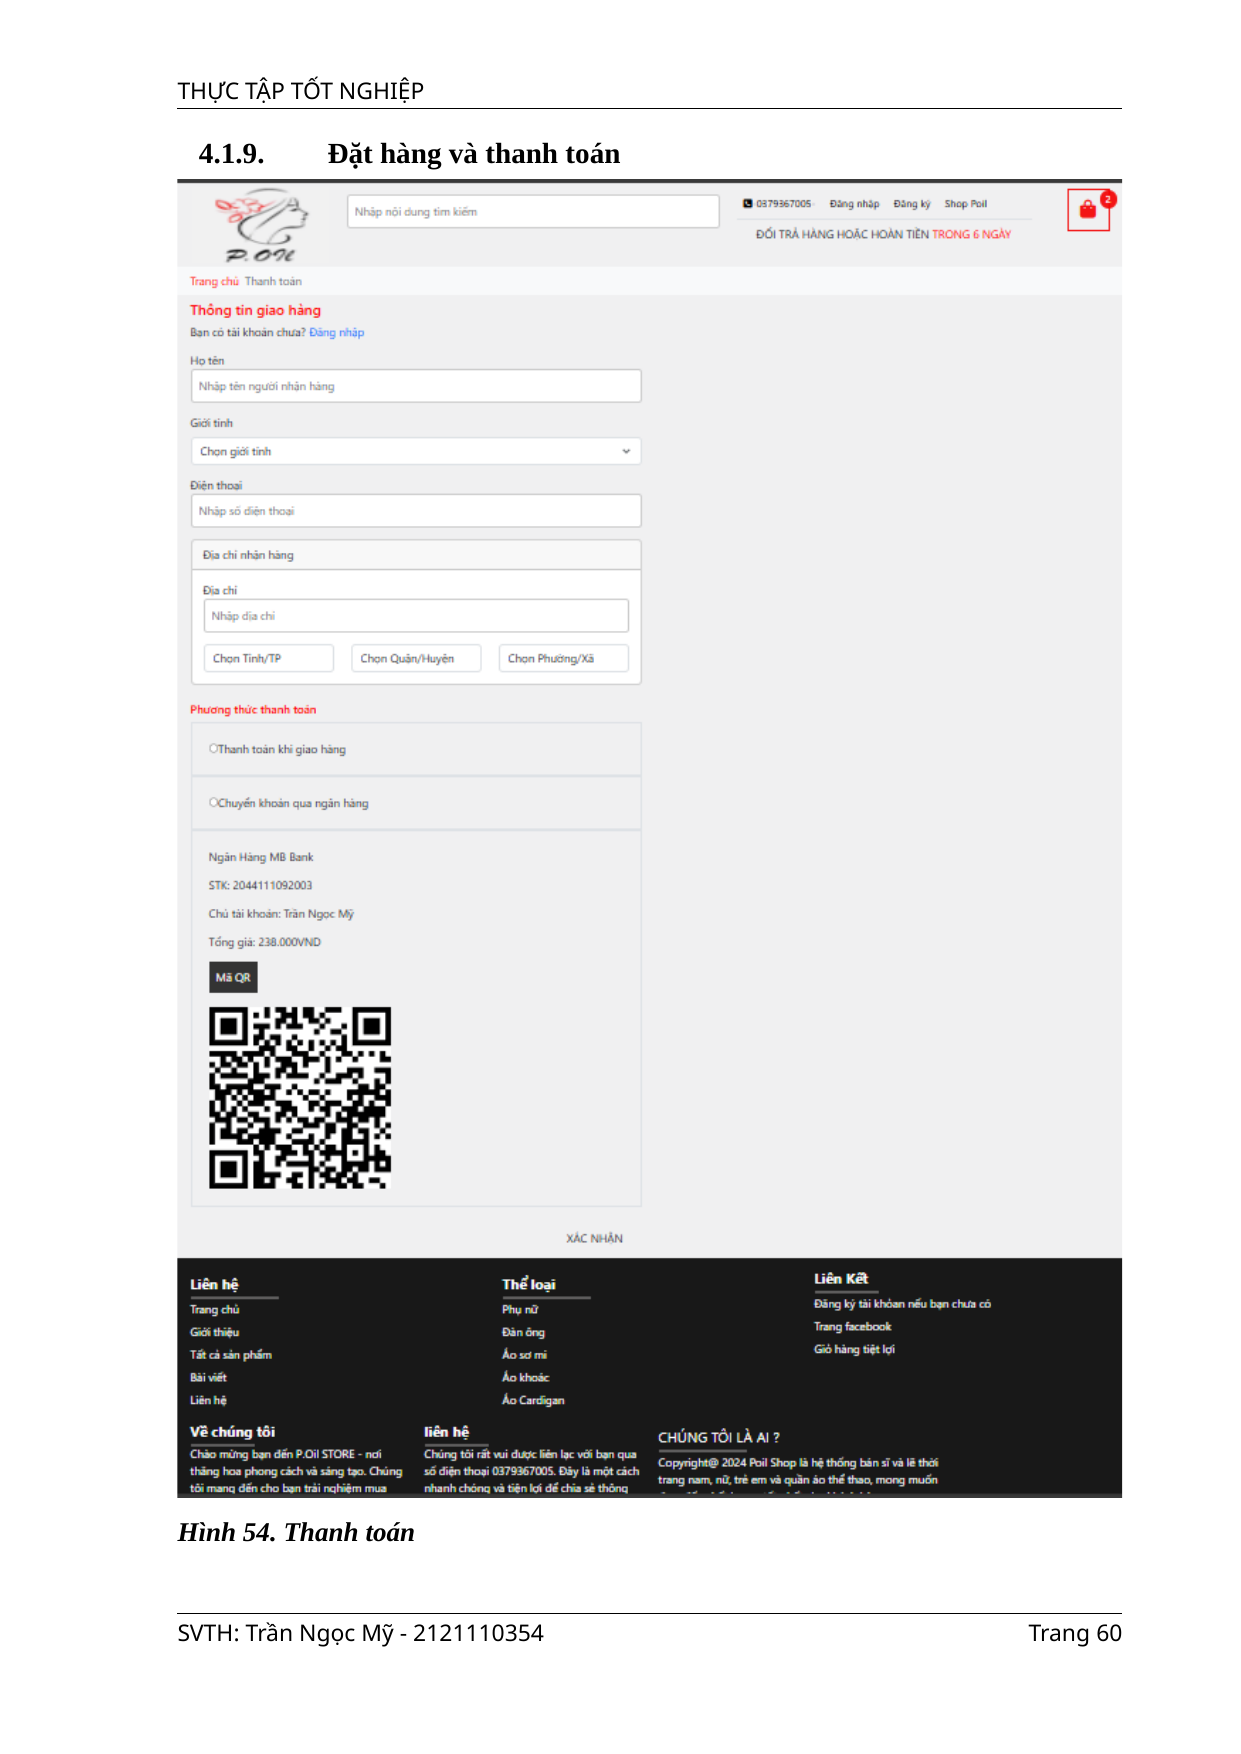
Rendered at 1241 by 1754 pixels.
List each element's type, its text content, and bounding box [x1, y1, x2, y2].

picture [177, 179, 1123, 1498]
text Hình 54. Thanh toán [177, 1516, 1122, 1547]
subtitle Đặt hàng và thanh toán [199, 136, 1122, 169]
